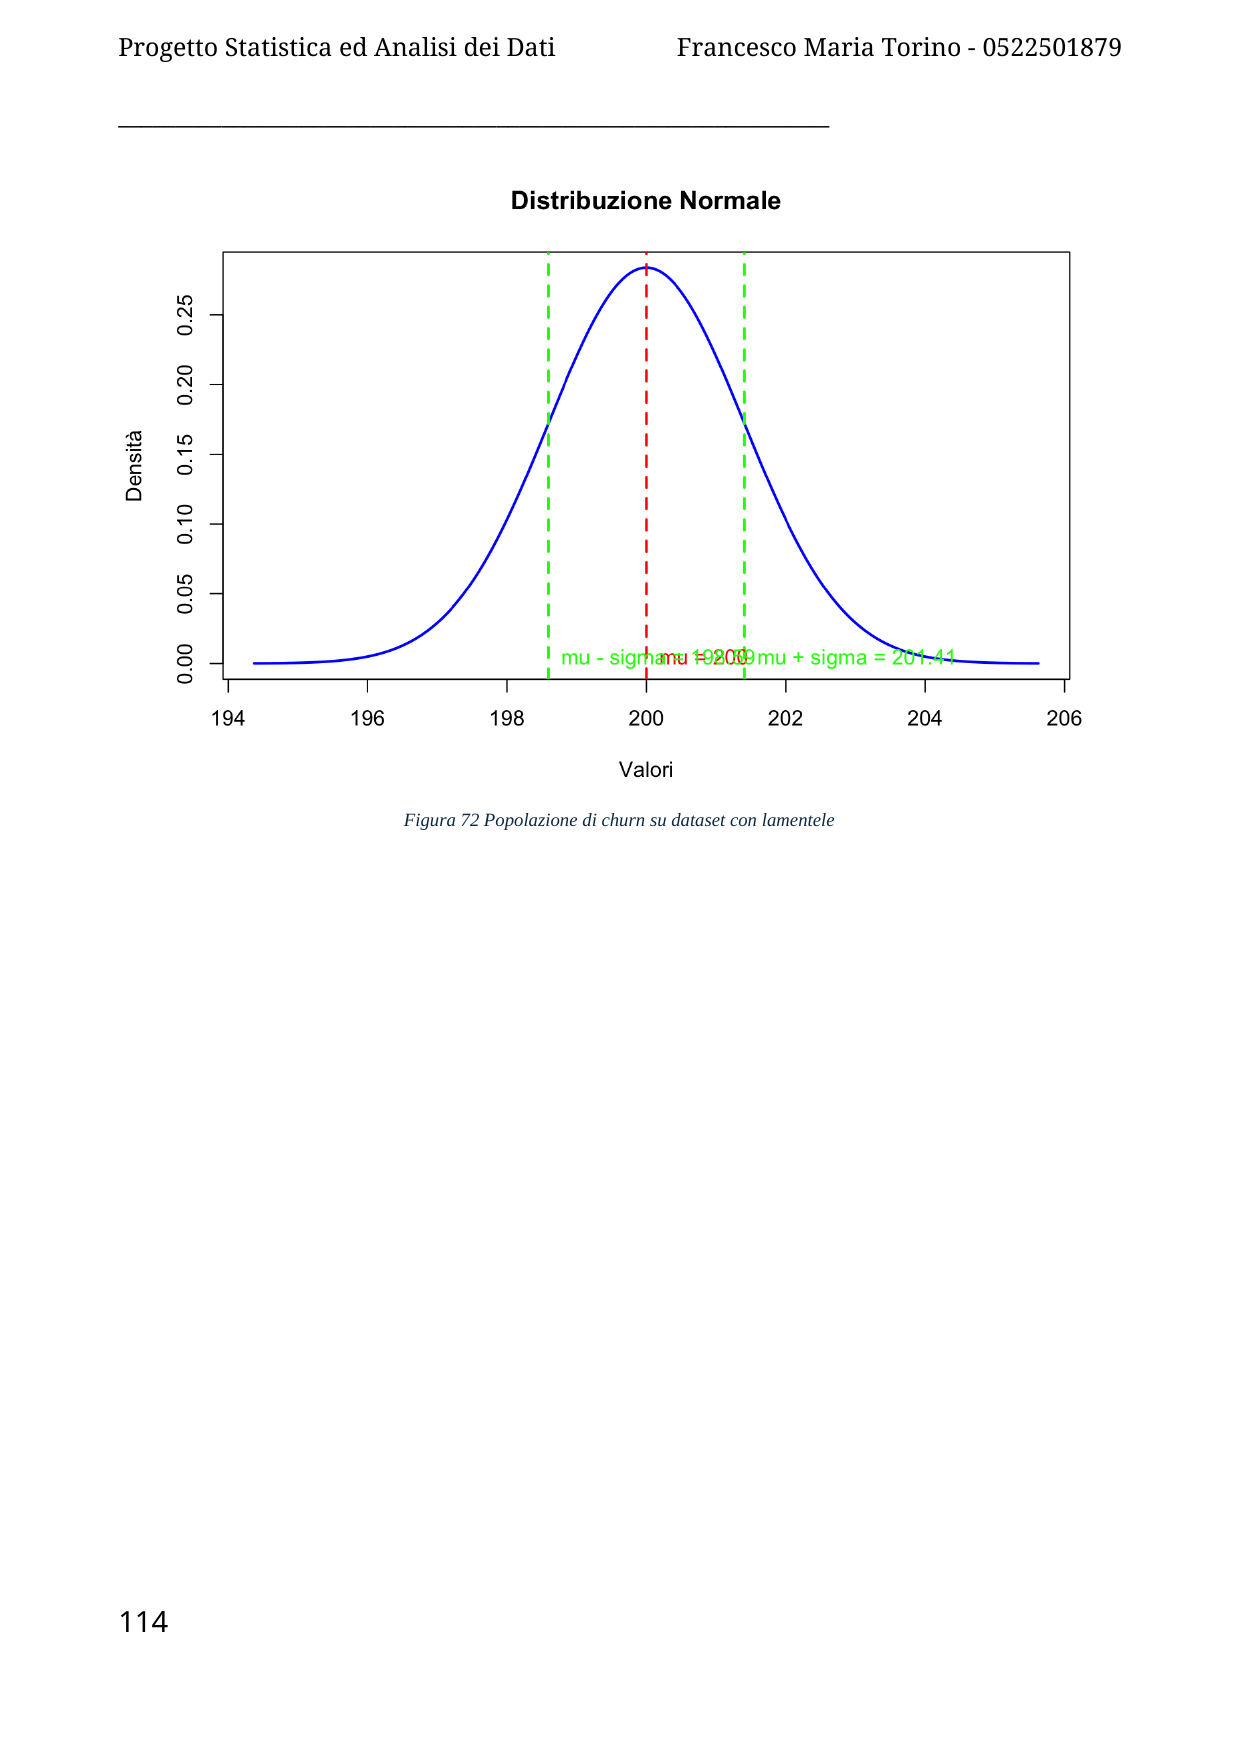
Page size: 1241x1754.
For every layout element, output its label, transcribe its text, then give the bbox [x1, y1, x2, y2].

picture [118, 147, 1123, 809]
text Figura Popolazione di churn su dataset con lamentele [118, 809, 1122, 831]
